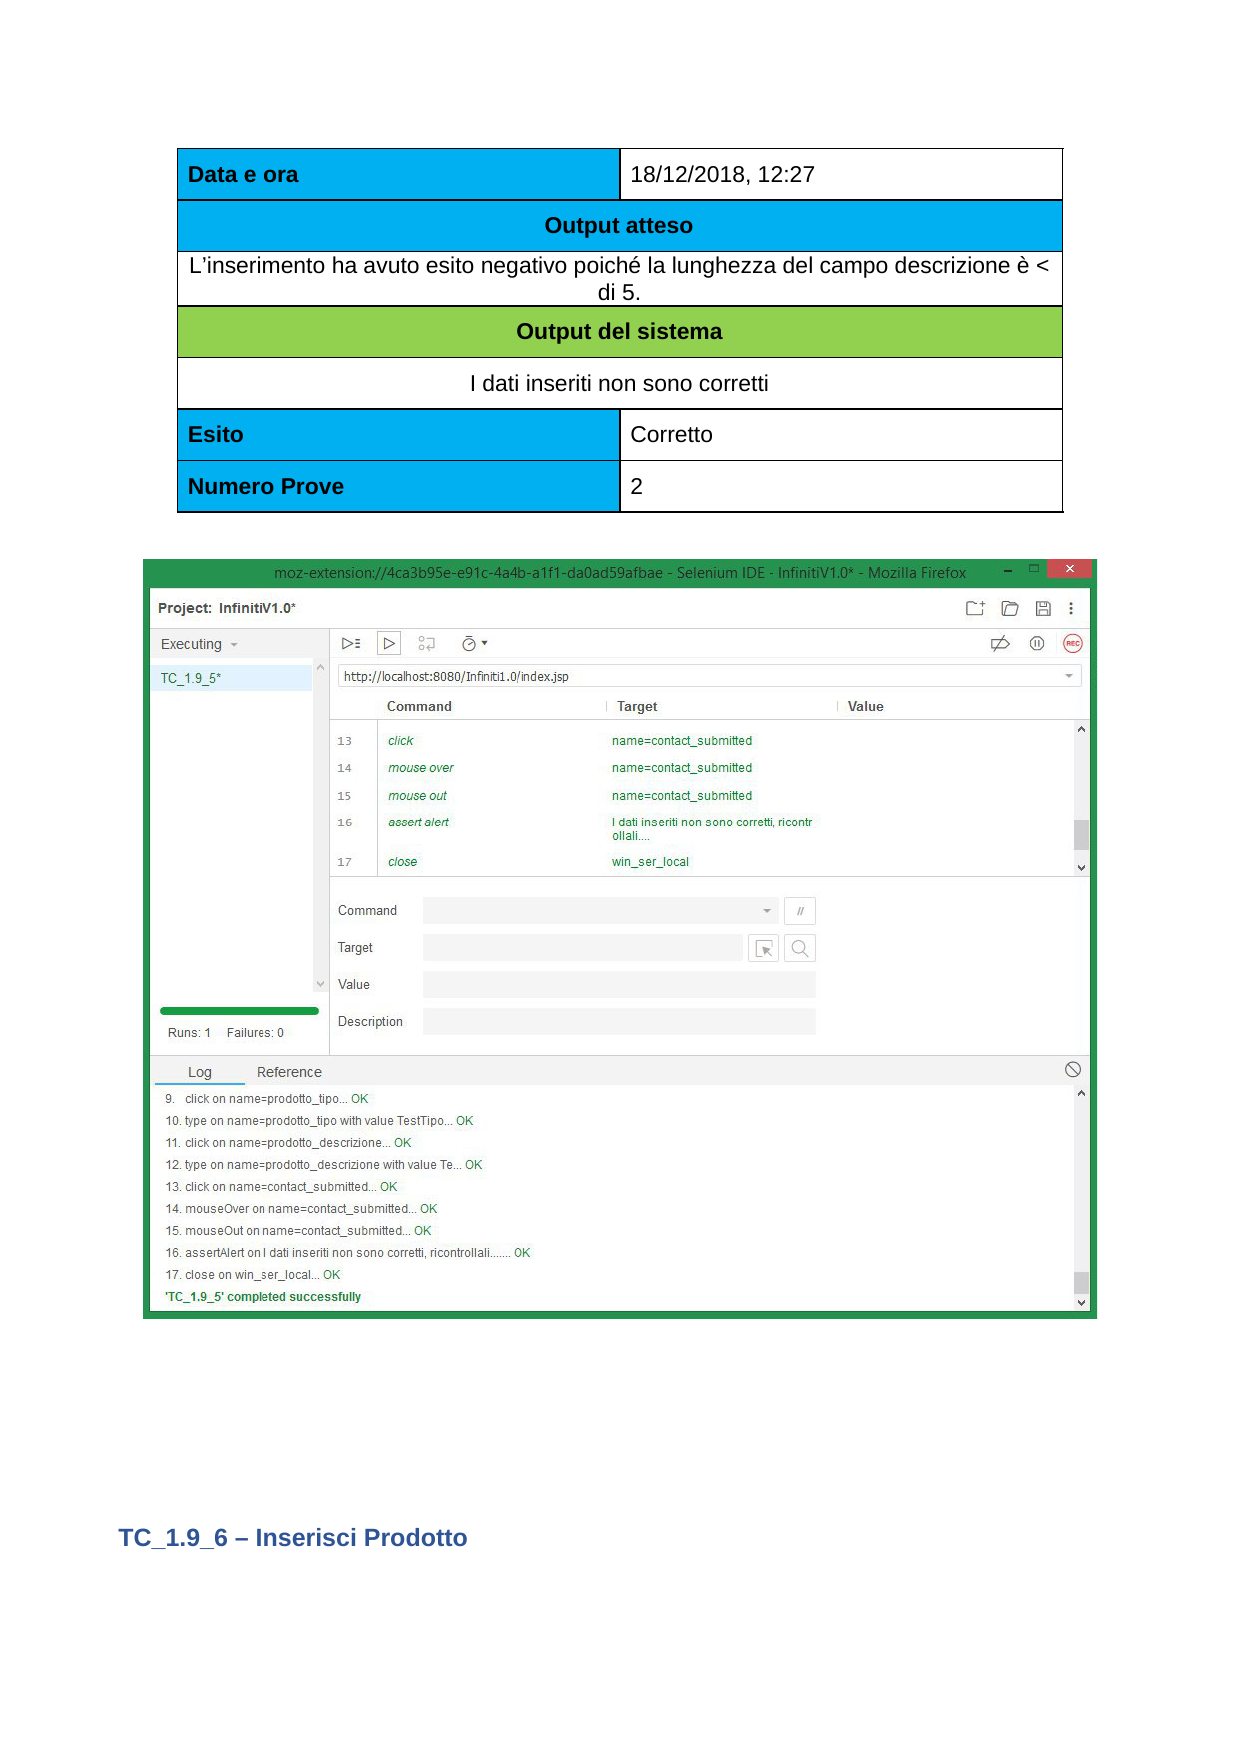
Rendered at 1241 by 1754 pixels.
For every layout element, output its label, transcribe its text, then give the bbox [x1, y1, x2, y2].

table_cell 2 [621, 461, 1062, 511]
table_cell L’inserimento ha avuto esito negativo poiché la lunghezza del campo descrizione è < di 5. [178, 252, 1062, 305]
table_cell Data e ora [178, 149, 619, 199]
table_cell 18/12/2018, 12:27 [621, 149, 1062, 199]
table_cell I dati inseriti non sono corretti [178, 358, 1062, 408]
picture [143, 559, 1098, 1319]
subtitle TC_1.9_6 – Inserisci Prodotto [118, 1523, 1122, 1551]
table_cell Output del sistema [178, 307, 1062, 357]
table_cell Corretto [621, 410, 1062, 460]
table_cell Esito [178, 410, 619, 460]
table_cell Numero Prove [178, 461, 619, 511]
table_cell Output atteso [178, 201, 1062, 251]
